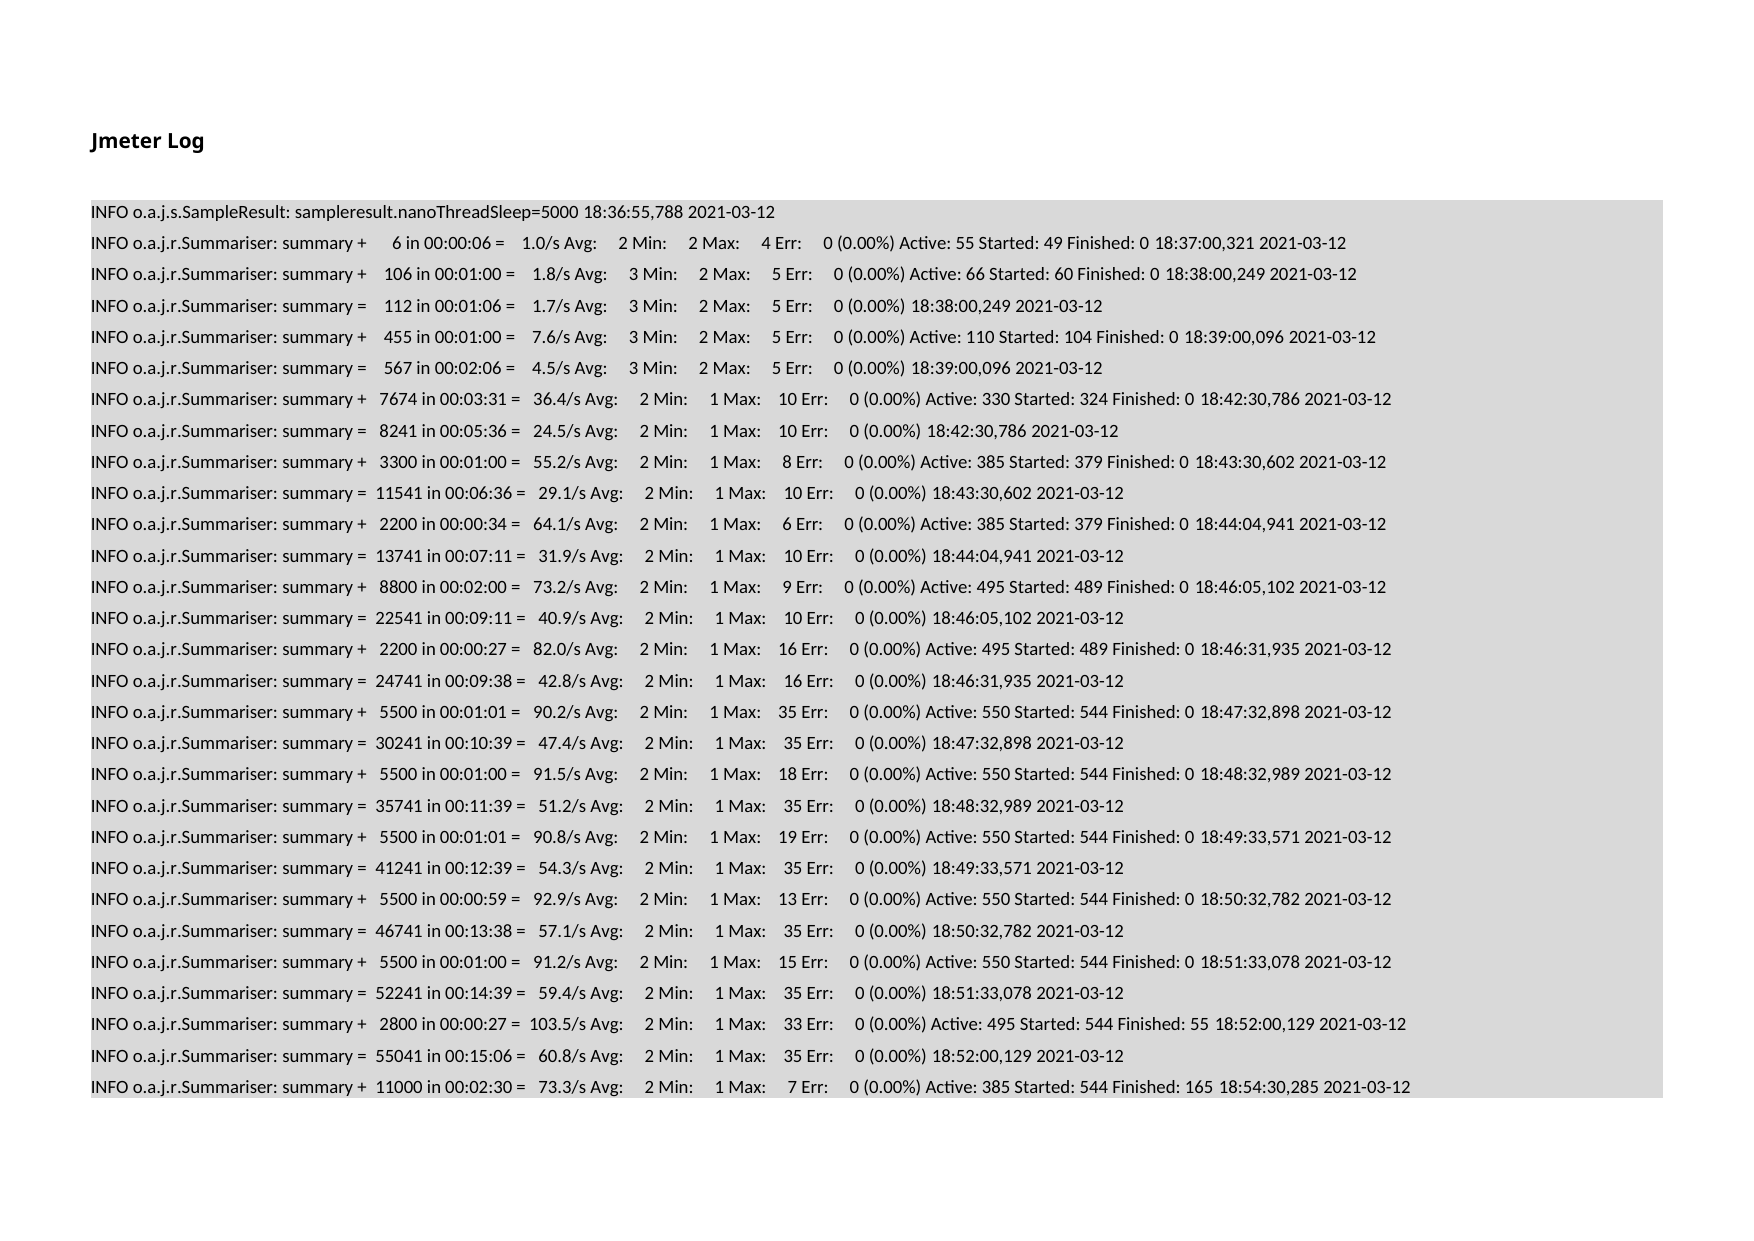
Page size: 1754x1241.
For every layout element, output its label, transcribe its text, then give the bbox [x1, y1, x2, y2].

text 2021-03-12 18:50:32,782 INFO o.a.j.r.Summariser: summary + 5500 in 00:00:59 = 92.9/s Avg: 2 Min: 1 Max: 13 Err: 0 (0.00%) Active: 550 Started: 544 Finished: 0 [91, 887, 1663, 910]
text 2021-03-12 18:51:33,078 INFO o.a.j.r.Summariser: summary + 5500 in 00:01:00 = 91.2/s Avg: 2 Min: 1 Max: 15 Err: 0 (0.00%) Active: 550 Started: 544 Finished: 0 [91, 950, 1663, 973]
text 2021-03-12 18:51:33,078 INFO o.a.j.r.Summariser: summary = 52241 in 00:14:39 = 59.4/s Avg: 2 Min: 1 Max: 35 Err: 0 (0.00%) [91, 981, 1663, 1004]
text 2021-03-12 18:43:30,602 INFO o.a.j.r.Summariser: summary + 3300 in 00:01:00 = 55.2/s Avg: 2 Min: 1 Max: 8 Err: 0 (0.00%) Active: 385 Started: 379 Finished: 0 [91, 450, 1663, 473]
text 2021-03-12 18:44:04,941 INFO o.a.j.r.Summariser: summary + 2200 in 00:00:34 = 64.1/s Avg: 2 Min: 1 Max: 6 Err: 0 (0.00%) Active: 385 Started: 379 Finished: 0 [91, 512, 1663, 535]
text 2021-03-12 18:43:30,602 INFO o.a.j.r.Summariser: summary = 11541 in 00:06:36 = 29.1/s Avg: 2 Min: 1 Max: 10 Err: 0 (0.00%) [91, 481, 1663, 504]
text 2021-03-12 18:46:05,102 INFO o.a.j.r.Summariser: summary = 22541 in 00:09:11 = 40.9/s Avg: 2 Min: 1 Max: 10 Err: 0 (0.00%) [91, 606, 1663, 629]
text 2021-03-12 18:36:55,788 INFO o.a.j.s.SampleResult: sampleresult.nanoThreadSleep=5000 [91, 200, 1663, 223]
text 2021-03-12 18:48:32,989 INFO o.a.j.r.Summariser: summary = 35741 in 00:11:39 = 51.2/s Avg: 2 Min: 1 Max: 35 Err: 0 (0.00%) [91, 794, 1663, 817]
text 2021-03-12 18:44:04,941 INFO o.a.j.r.Summariser: summary = 13741 in 00:07:11 = 31.9/s Avg: 2 Min: 1 Max: 10 Err: 0 (0.00%) [91, 544, 1663, 567]
text 2021-03-12 18:42:30,786 INFO o.a.j.r.Summariser: summary + 7674 in 00:03:31 = 36.4/s Avg: 2 Min: 1 Max: 10 Err: 0 (0.00%) Active: 330 Started: 324 Finished: 0 [91, 387, 1663, 410]
text 2021-03-12 18:39:00,096 INFO o.a.j.r.Summariser: summary = 567 in 00:02:06 = 4.5/s Avg: 3 Min: 2 Max: 5 Err: 0 (0.00%) [91, 356, 1663, 379]
text 2021-03-12 18:42:30,786 INFO o.a.j.r.Summariser: summary = 8241 in 00:05:36 = 24.5/s Avg: 2 Min: 1 Max: 10 Err: 0 (0.00%) [91, 419, 1663, 442]
text 2021-03-12 18:38:00,249 INFO o.a.j.r.Summariser: summary = 112 in 00:01:06 = 1.7/s Avg: 3 Min: 2 Max: 5 Err: 0 (0.00%) [91, 294, 1663, 317]
text 2021-03-12 18:47:32,898 INFO o.a.j.r.Summariser: summary + 5500 in 00:01:01 = 90.2/s Avg: 2 Min: 1 Max: 35 Err: 0 (0.00%) Active: 550 Started: 544 Finished: 0 [91, 700, 1663, 723]
text 2021-03-12 18:50:32,782 INFO o.a.j.r.Summariser: summary = 46741 in 00:13:38 = 57.1/s Avg: 2 Min: 1 Max: 35 Err: 0 (0.00%) [91, 919, 1663, 942]
text 2021-03-12 18:46:05,102 INFO o.a.j.r.Summariser: summary + 8800 in 00:02:00 = 73.2/s Avg: 2 Min: 1 Max: 9 Err: 0 (0.00%) Active: 495 Started: 489 Finished: 0 [91, 575, 1663, 598]
text 2021-03-12 18:48:32,989 INFO o.a.j.r.Summariser: summary + 5500 in 00:01:00 = 91.5/s Avg: 2 Min: 1 Max: 18 Err: 0 (0.00%) Active: 550 Started: 544 Finished: 0 [91, 762, 1663, 785]
text 2021-03-12 18:52:00,129 INFO o.a.j.r.Summariser: summary = 55041 in 00:15:06 = 60.8/s Avg: 2 Min: 1 Max: 35 Err: 0 (0.00%) [91, 1044, 1663, 1067]
text 2021-03-12 18:52:00,129 INFO o.a.j.r.Summariser: summary + 2800 in 00:00:27 = 103.5/s Avg: 2 Min: 1 Max: 33 Err: 0 (0.00%) Active: 495 Started: 544 Finished: 55 [91, 1012, 1663, 1035]
text 2021-03-12 18:49:33,571 INFO o.a.j.r.Summariser: summary + 5500 in 00:01:01 = 90.8/s Avg: 2 Min: 1 Max: 19 Err: 0 (0.00%) Active: 550 Started: 544 Finished: 0 [91, 825, 1663, 848]
text 2021-03-12 18:47:32,898 INFO o.a.j.r.Summariser: summary = 30241 in 00:10:39 = 47.4/s Avg: 2 Min: 1 Max: 35 Err: 0 (0.00%) [91, 731, 1663, 754]
text 2021-03-12 18:38:00,249 INFO o.a.j.r.Summariser: summary + 106 in 00:01:00 = 1.8/s Avg: 3 Min: 2 Max: 5 Err: 0 (0.00%) Active: 66 Started: 60 Finished: 0 [91, 262, 1663, 285]
text 2021-03-12 18:49:33,571 INFO o.a.j.r.Summariser: summary = 41241 in 00:12:39 = 54.3/s Avg: 2 Min: 1 Max: 35 Err: 0 (0.00%) [91, 856, 1663, 879]
text 2021-03-12 18:46:31,935 INFO o.a.j.r.Summariser: summary = 24741 in 00:09:38 = 42.8/s Avg: 2 Min: 1 Max: 16 Err: 0 (0.00%) [91, 669, 1663, 692]
text Jmeter Log [91, 126, 1663, 155]
text 2021-03-12 18:46:31,935 INFO o.a.j.r.Summariser: summary + 2200 in 00:00:27 = 82.0/s Avg: 2 Min: 1 Max: 16 Err: 0 (0.00%) Active: 495 Started: 489 Finished: 0 [91, 637, 1663, 660]
text 2021-03-12 18:54:30,285 INFO o.a.j.r.Summariser: summary + 11000 in 00:02:30 = 73.3/s Avg: 2 Min: 1 Max: 7 Err: 0 (0.00%) Active: 385 Started: 544 Finished: 165 [91, 1075, 1663, 1098]
text 2021-03-12 18:37:00,321 INFO o.a.j.r.Summariser: summary + 6 in 00:00:06 = 1.0/s Avg: 2 Min: 2 Max: 4 Err: 0 (0.00%) Active: 55 Started: 49 Finished: 0 [91, 231, 1663, 254]
text 2021-03-12 18:39:00,096 INFO o.a.j.r.Summariser: summary + 455 in 00:01:00 = 7.6/s Avg: 3 Min: 2 Max: 5 Err: 0 (0.00%) Active: 110 Started: 104 Finished: 0 [91, 325, 1663, 348]
